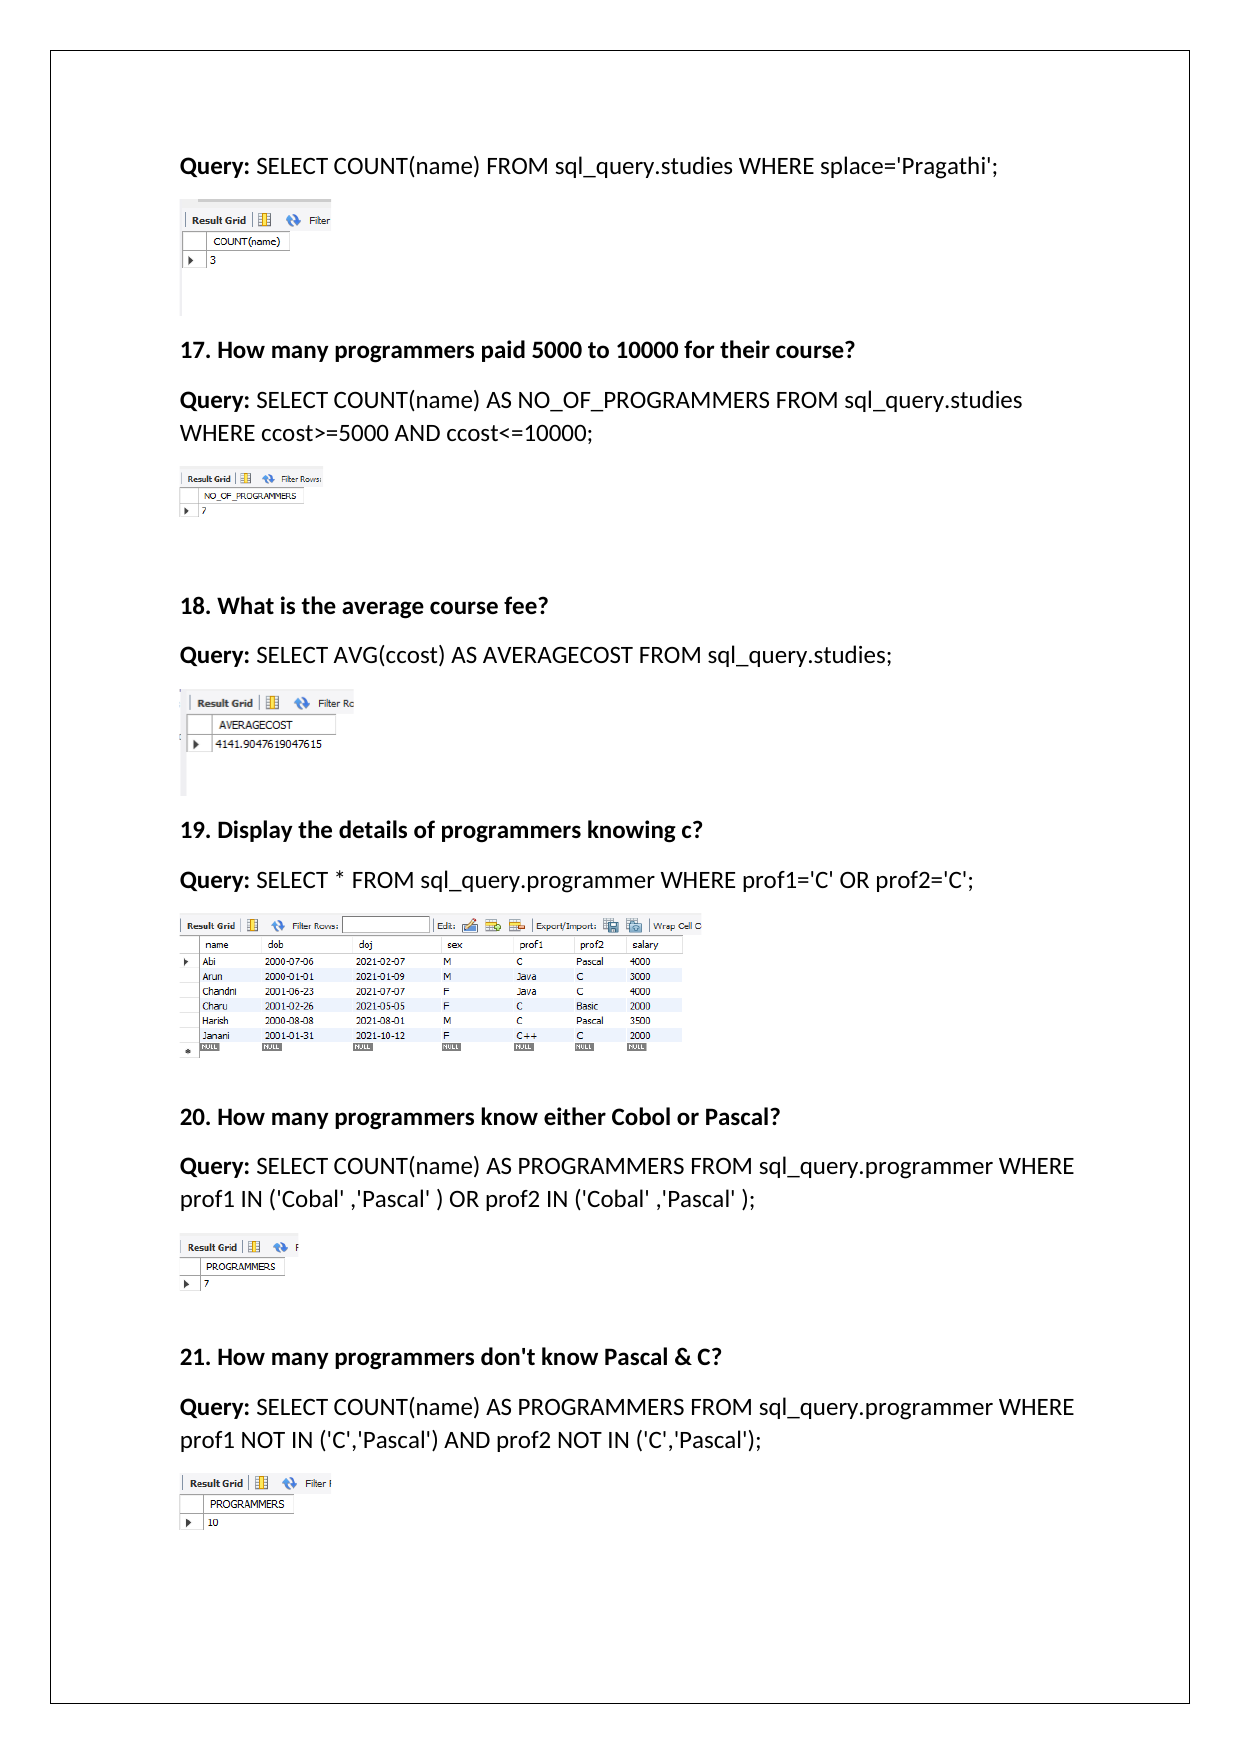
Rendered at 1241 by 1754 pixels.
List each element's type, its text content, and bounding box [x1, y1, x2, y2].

picture [179, 1473, 332, 1590]
text Query: SELECT * FROM sql_query.programmer WHERE prof1='C' OR prof2='C'; [179, 864, 1090, 894]
picture [179, 466, 324, 572]
text Query: SELECT AVG(ccost) AS AVERAGECOST FROM sql_query.studies; [179, 640, 1090, 670]
picture [179, 199, 332, 316]
list What is the average course fee? [179, 590, 1090, 621]
text Query: SELECT COUNT(name) AS PROGRAMMERS FROM sql_query.programmer WHERE prof1 NOT IN ('C','Pascal') AND prof2 NOT IN ('C','Pascal'); [179, 1391, 1090, 1454]
list How many programmers paid 5000 to 10000 for their course? [179, 334, 1090, 365]
list Display the details of programmers knowing c? [179, 814, 1090, 845]
text Query: SELECT COUNT(name) AS NO_OF_PROGRAMMERS FROM sql_query.studies WHERE ccost>=5000 AND ccost<=10000; [179, 384, 1090, 447]
list How many programmers know either Cobol or Pascal? [179, 1101, 1090, 1131]
picture [179, 689, 354, 796]
text Query: SELECT COUNT(name) AS PROGRAMMERS FROM sql_query.programmer WHERE prof1 IN ('Cobal' ,'Pascal' ) OR prof2 IN ('Cobal' ,'Pascal' ); [179, 1151, 1090, 1214]
picture [179, 913, 702, 1083]
picture [179, 1233, 299, 1323]
list How many programmers don't know Pascal & C? [179, 1341, 1090, 1372]
text Query: SELECT COUNT(name) FROM sql_query.studies WHERE splace='Pragathi'; [179, 150, 1090, 181]
